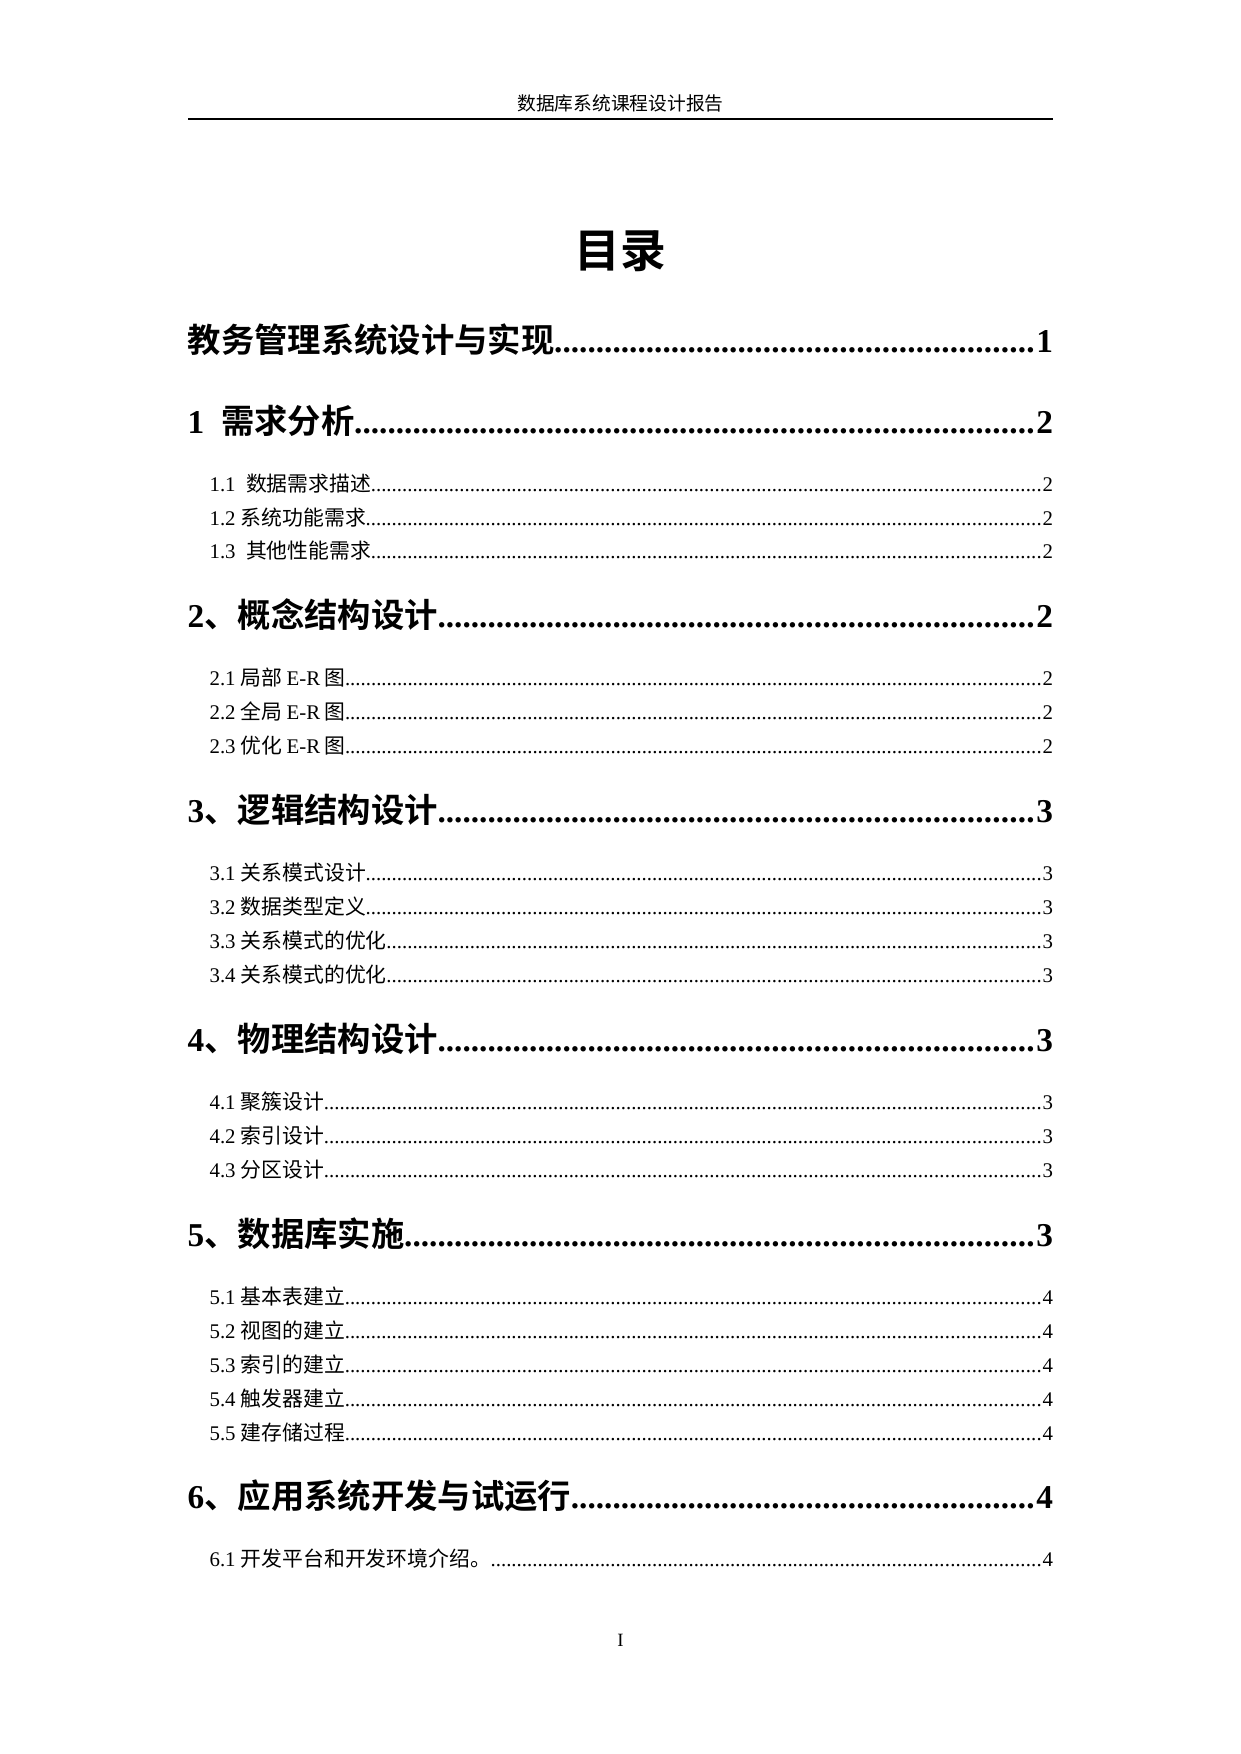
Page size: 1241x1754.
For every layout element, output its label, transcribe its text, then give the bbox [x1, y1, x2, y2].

text 2.1 局部E-R图 2 [209, 660, 1053, 694]
text 5.1 基本表建立 4 [209, 1278, 1053, 1312]
text 5.4 触发器建立 4 [209, 1380, 1053, 1414]
text 1.2 系统功能需求 2 [209, 499, 1053, 533]
text 5.5 建存储过程 4 [209, 1414, 1053, 1448]
text 5、数据库实施 3 [187, 1198, 1053, 1266]
text 1.1 数据需求描述 2 [209, 465, 1053, 499]
text 2.3 优化E-R图 2 [209, 728, 1053, 762]
text 3.1 关系模式设计 3 [209, 854, 1053, 888]
text 6、应用系统开发与试运行 4 [187, 1460, 1053, 1528]
text 2、概念结构设计 2 [187, 579, 1053, 647]
text 1 需求分析 2 [187, 384, 1053, 452]
text 教务管理系统设计与实现 1 [187, 304, 1053, 372]
text 4.3 分区设计 3 [209, 1151, 1053, 1185]
subtitle 目录 [187, 214, 1053, 282]
text 6.1 开发平台和开发环境介绍。 4 [209, 1541, 1053, 1575]
text 4、物理结构设计 3 [187, 1003, 1053, 1071]
text 5.2 视图的建立 4 [209, 1312, 1053, 1346]
text 3、逻辑结构设计 3 [187, 774, 1053, 842]
text 1.3 其他性能需求 2 [209, 533, 1053, 567]
text 3.4 关系模式的优化 3 [209, 956, 1053, 990]
text 3.2 数据类型定义 3 [209, 888, 1053, 922]
text 3.3 关系模式的优化 3 [209, 922, 1053, 956]
text 2.2 全局E-R图 2 [209, 694, 1053, 728]
text 4.1 聚簇设计 3 [209, 1083, 1053, 1117]
text 5.3 索引的建立 4 [209, 1346, 1053, 1380]
text 4.2 索引设计 3 [209, 1117, 1053, 1151]
